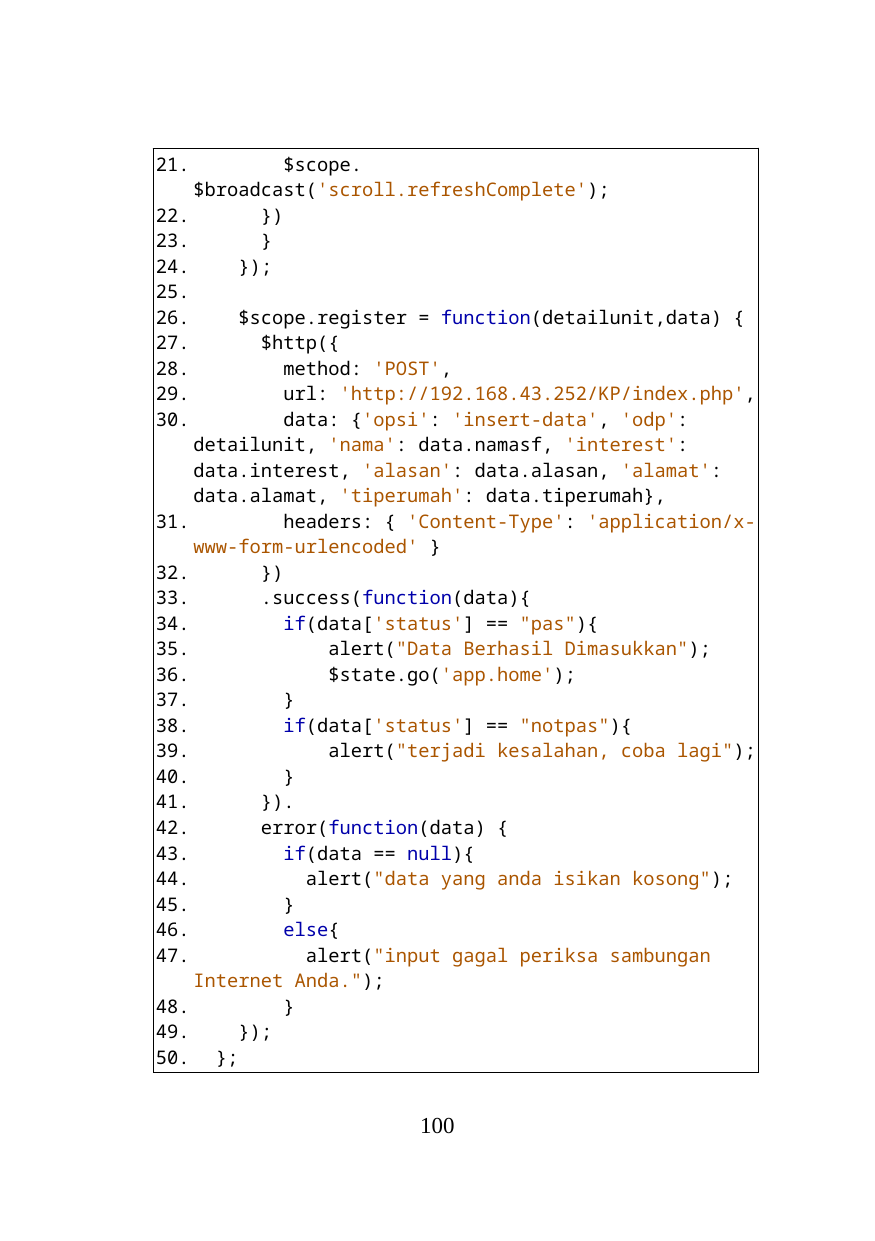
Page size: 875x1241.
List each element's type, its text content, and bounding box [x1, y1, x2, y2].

list headers: { 'Content-Type': 'application/x-www-form-urlencoded' } [154, 505, 758, 556]
list alert("input gagal periksa sambungan Internet Anda."); [154, 939, 758, 990]
list url: 'http://192.168.43.252/KP/index.php', [154, 377, 758, 403]
list .success(function(data){ [154, 582, 758, 607]
list } [154, 224, 758, 250]
list alert("terjadi kesalahan, coba lagi"); [154, 735, 758, 760]
list alert("Data Berhasil Dimasukkan"); [154, 633, 758, 658]
list }) [154, 556, 758, 582]
list $scope.register = function(detailunit,data) { [154, 301, 758, 326]
list error(function(data) { [154, 811, 758, 837]
list }); [154, 1015, 758, 1041]
list } [154, 684, 758, 709]
list } [154, 888, 758, 913]
list }); [154, 250, 758, 278]
list $scope.$broadcast('scroll.refreshComplete'); [154, 149, 758, 199]
list $state.go('app.home'); [154, 658, 758, 684]
list if(data['status'] == "notpas"){ [154, 709, 758, 735]
list $http({ [154, 326, 758, 352]
list alert("data yang anda isikan kosong"); [154, 862, 758, 888]
list } [154, 990, 758, 1015]
list else{ [154, 913, 758, 939]
list } [154, 760, 758, 786]
list if(data == null){ [154, 837, 758, 862]
list method: 'POST', [154, 352, 758, 377]
list }; [154, 1041, 758, 1072]
list }). [154, 786, 758, 811]
list data: {'opsi': 'insert-data', 'odp': detailunit, 'nama': data.namasf, 'interest': data.interest, 'alasan': data.alasan, 'alamat': data.alamat, 'tiperumah': data.tiperumah}, [154, 403, 758, 505]
list }) [154, 199, 758, 224]
list if(data['status'] == "pas"){ [154, 607, 758, 633]
